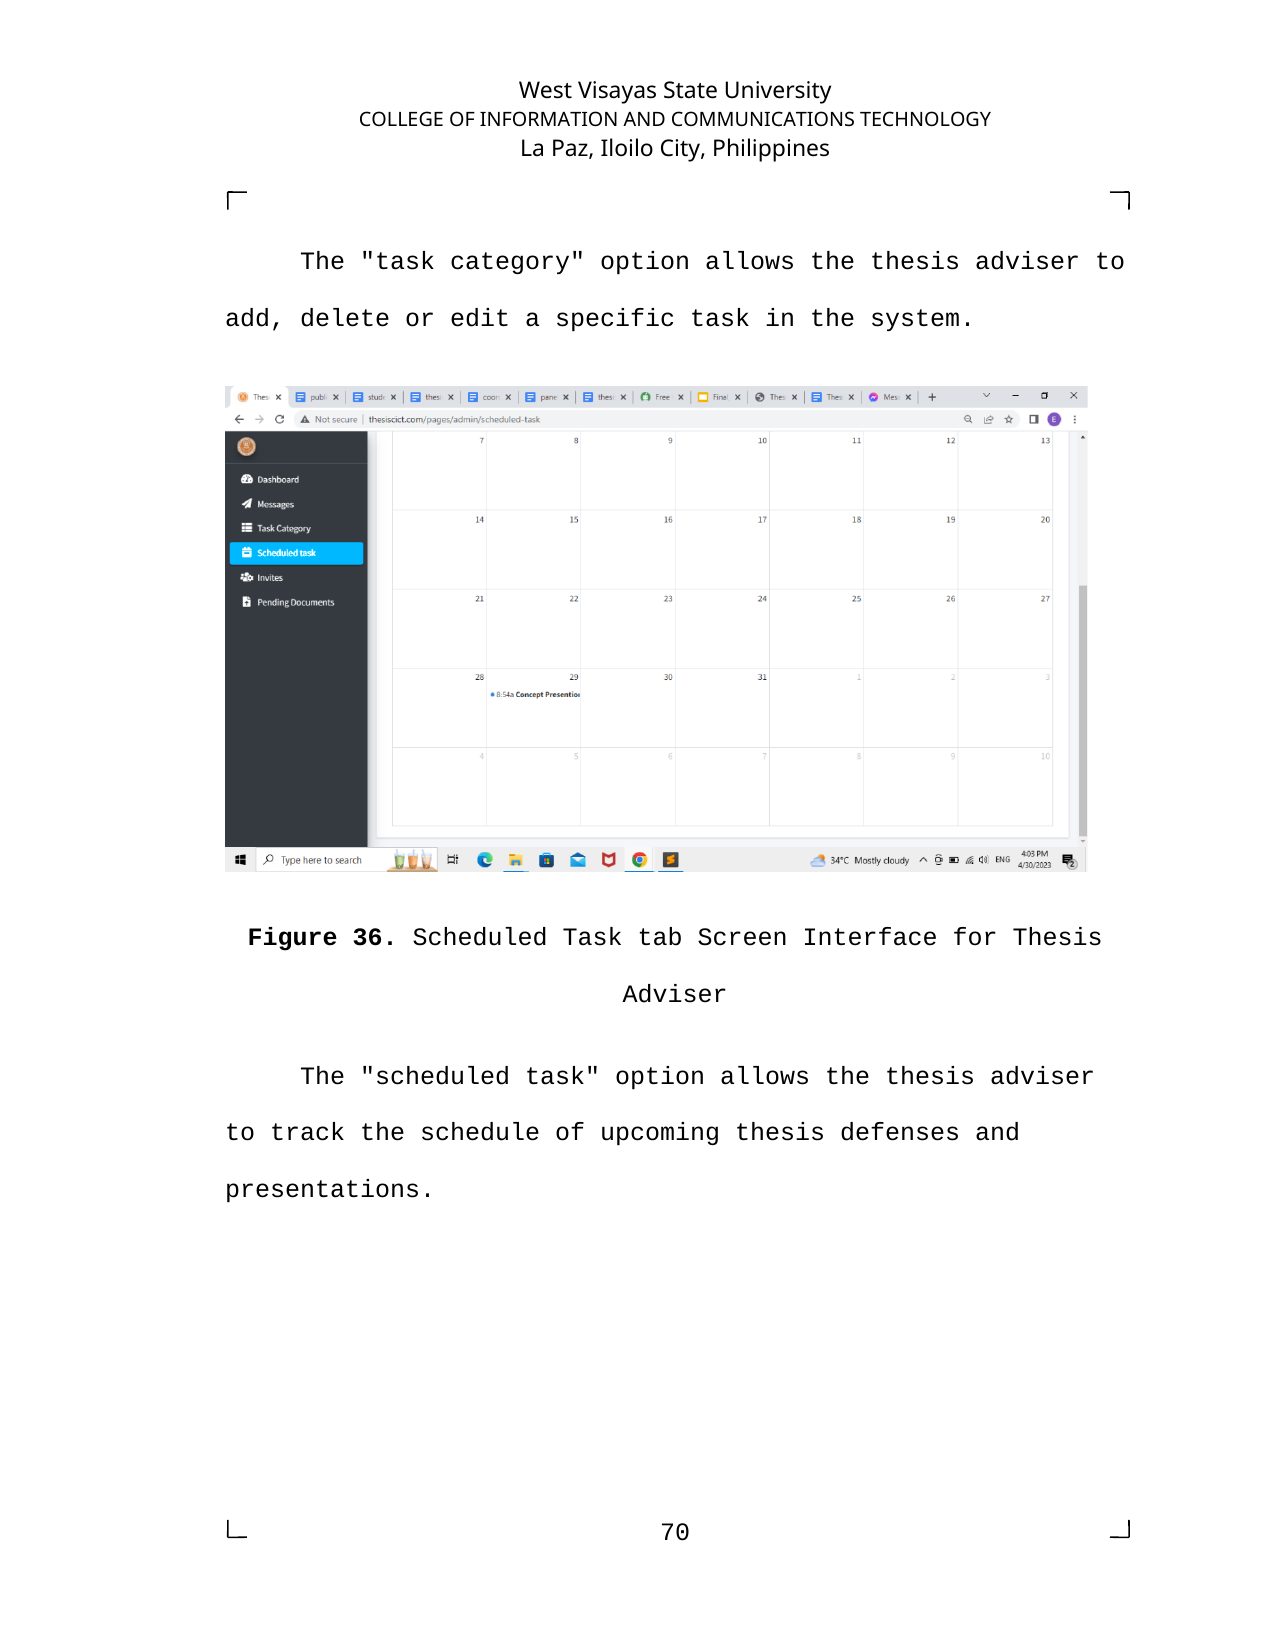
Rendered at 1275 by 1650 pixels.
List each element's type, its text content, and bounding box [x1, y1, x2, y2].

picture [225, 386, 1088, 872]
text The "scheduled task" option allows the thesis adviser to track the schedule of upcoming thesis defenses and presentations. [225, 1063, 1125, 1205]
text Figure 36. Scheduled Task tab Screen Interface for Thesis Adviser [225, 925, 1125, 1010]
text The "task category" option allows the thesis adviser to add, delete or edit a specific task in the system. [225, 248, 1125, 333]
